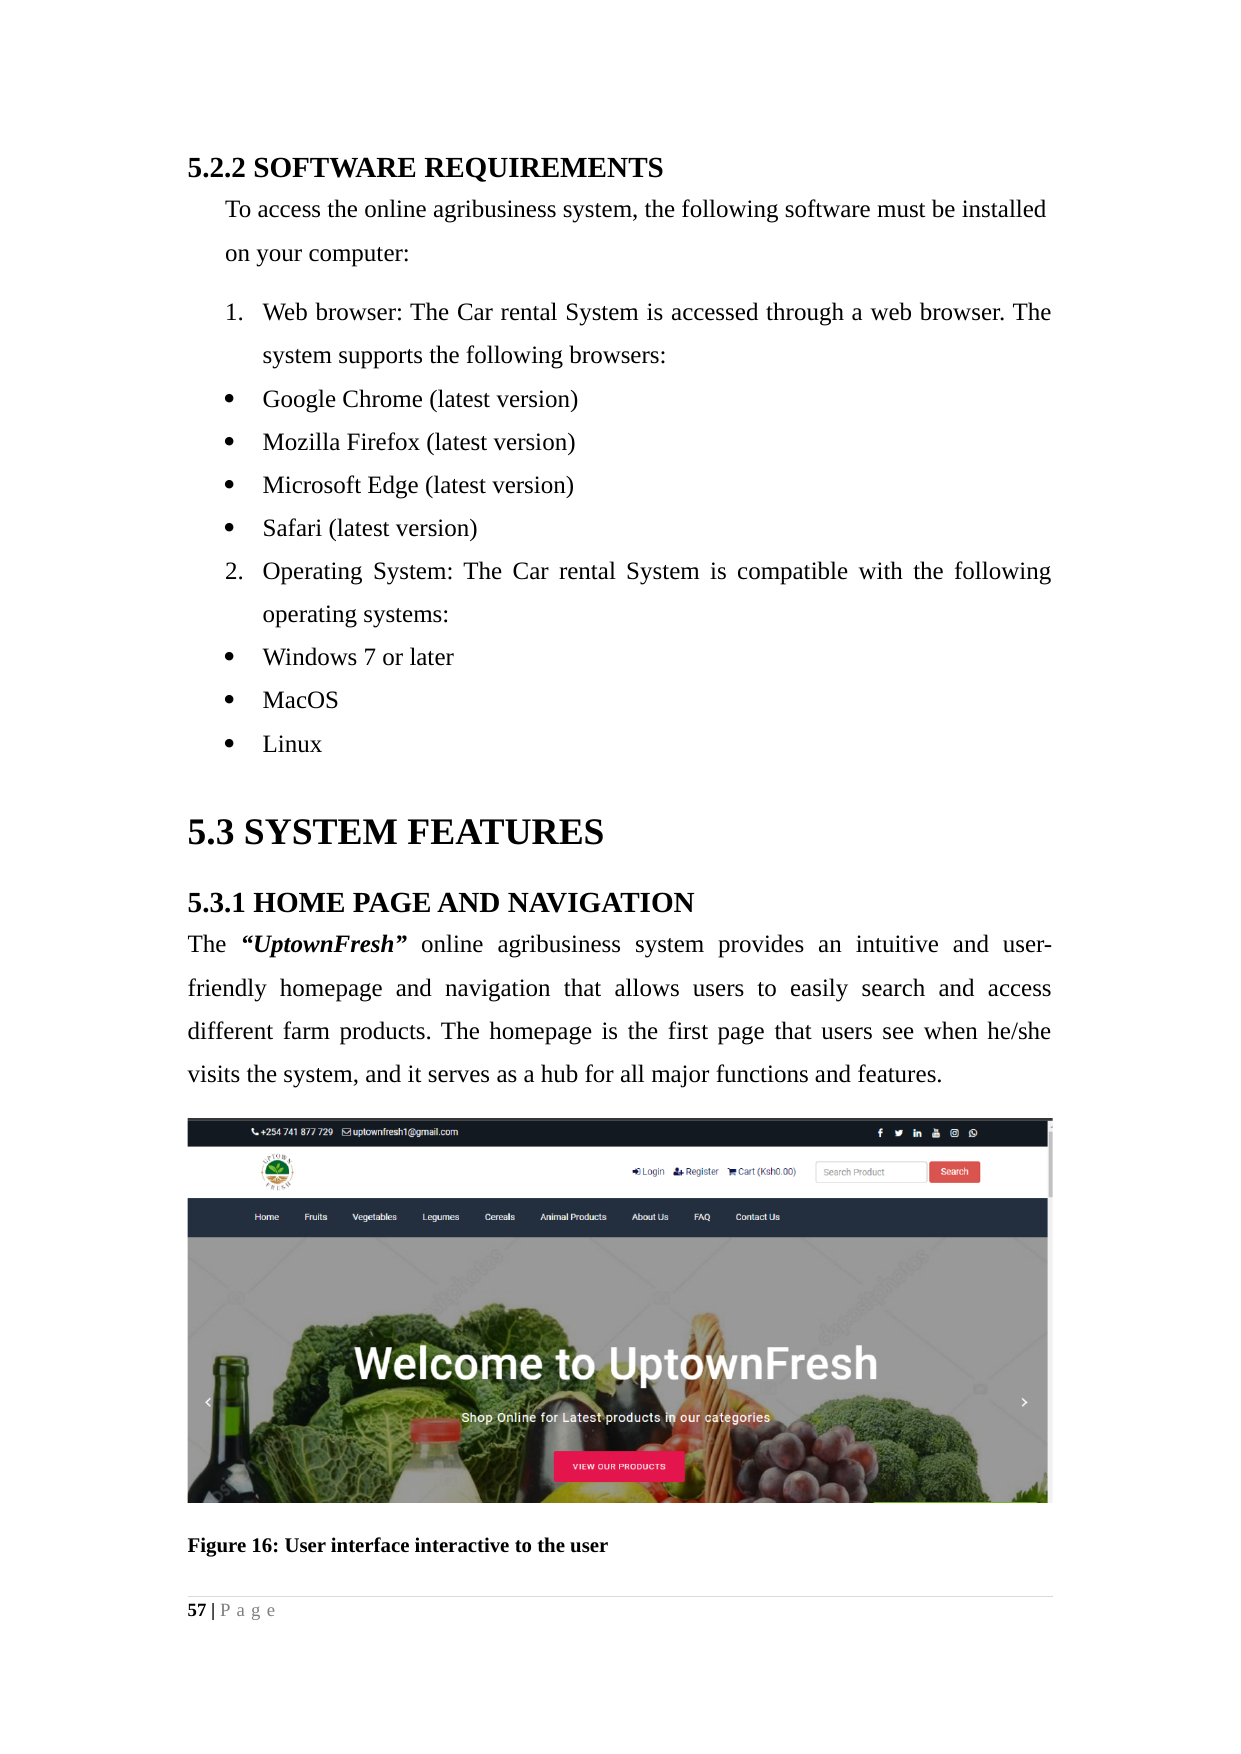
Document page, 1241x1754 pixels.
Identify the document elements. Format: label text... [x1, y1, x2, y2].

text Figure 16: User interface interactive to the user [187, 1533, 1053, 1557]
subtitle 5.3.1 HOME PAGE AND NAVIGATION [187, 885, 1053, 918]
list Microsoft Edge (latest version) [225, 470, 1053, 499]
list MacOS [225, 686, 1053, 714]
text To access the online agribusiness system, the following software must be installed on your computer: [225, 194, 1053, 266]
text The “UptownFresh” online agribusiness system provides an intuitive and user-friendly homepage and navigation that allows users to easily search and access different farm products. The homepage is the first page that users see when he/she visits the system, and it serves as a hub for all major functions and features. [187, 929, 1053, 1088]
list Operating System: The Car rental System is compatible with the following operating systems: [225, 556, 1053, 628]
list Safari (latest version) [225, 513, 1053, 542]
list Web browser: The Car rental System is accessed through a web browser. The system supports the following browsers: [225, 297, 1053, 369]
list Linux [225, 729, 1053, 757]
picture [187, 1118, 1053, 1503]
subtitle 5.3 SYSTEM FEATURES [187, 809, 1053, 852]
list Mozilla Firefox (latest version) [225, 427, 1053, 456]
list Windows 7 or later [225, 642, 1053, 671]
subtitle 5.2.2 SOFTWARE REQUIREMENTS [187, 150, 1053, 183]
list Google Chrome (latest version) [225, 384, 1053, 412]
